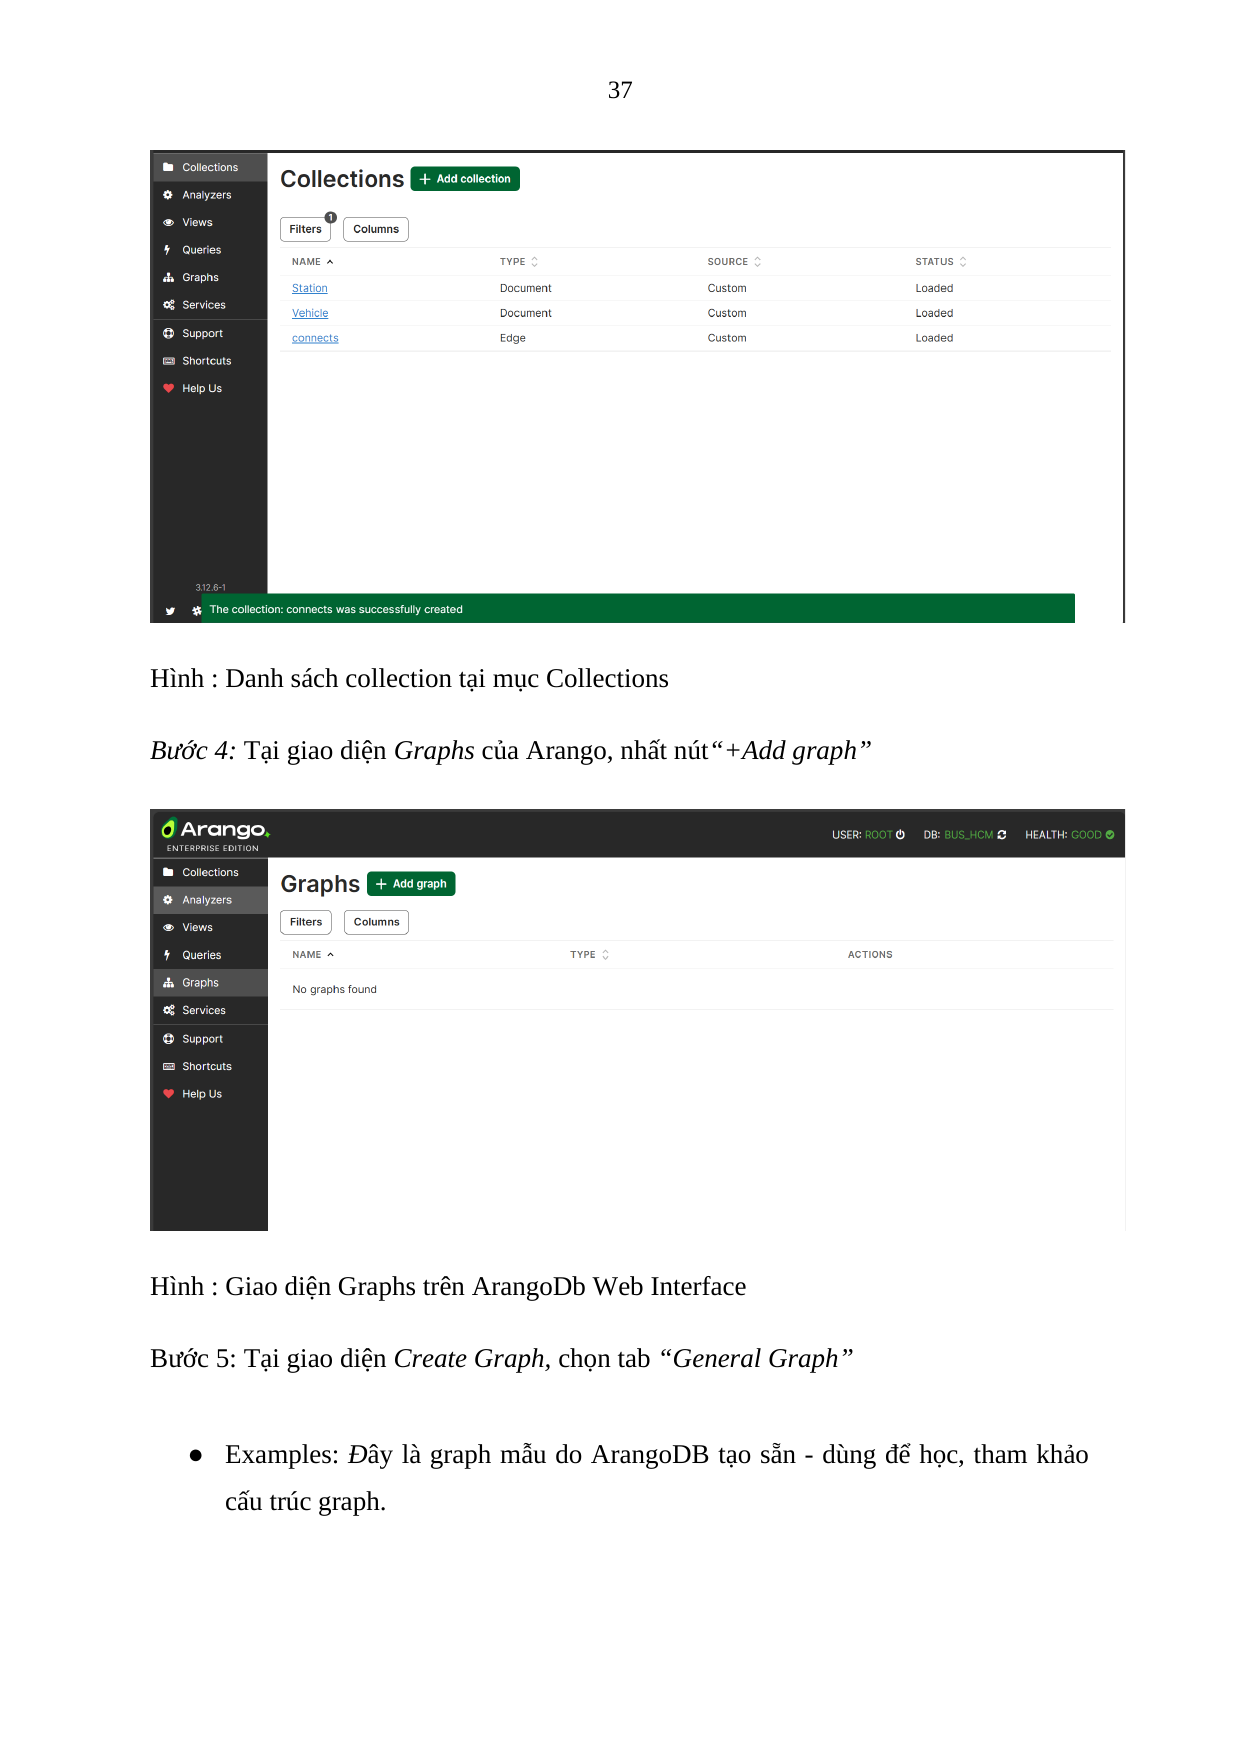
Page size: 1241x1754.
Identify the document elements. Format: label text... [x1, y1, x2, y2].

picture [150, 809, 1125, 1231]
text Bước 4: Tại giao diện Graphs của Arango, nhất nút“+Add graph” [150, 734, 1109, 765]
text Hình : Danh sách collection tại mục Collections [150, 662, 1090, 693]
text Hình : Giao diện Graphs trên ArangoDb Web Interface [150, 1270, 1090, 1301]
picture [150, 150, 1125, 623]
list Examples: Đây là graph mẫu do ArangoDB tạo sẵn - dùng để học, tham khảo cấu trúc graph. [187, 1438, 1090, 1516]
text Bước 5: Tại giao diện Create Graph, chọn tab “General Graph” [150, 1342, 1090, 1373]
